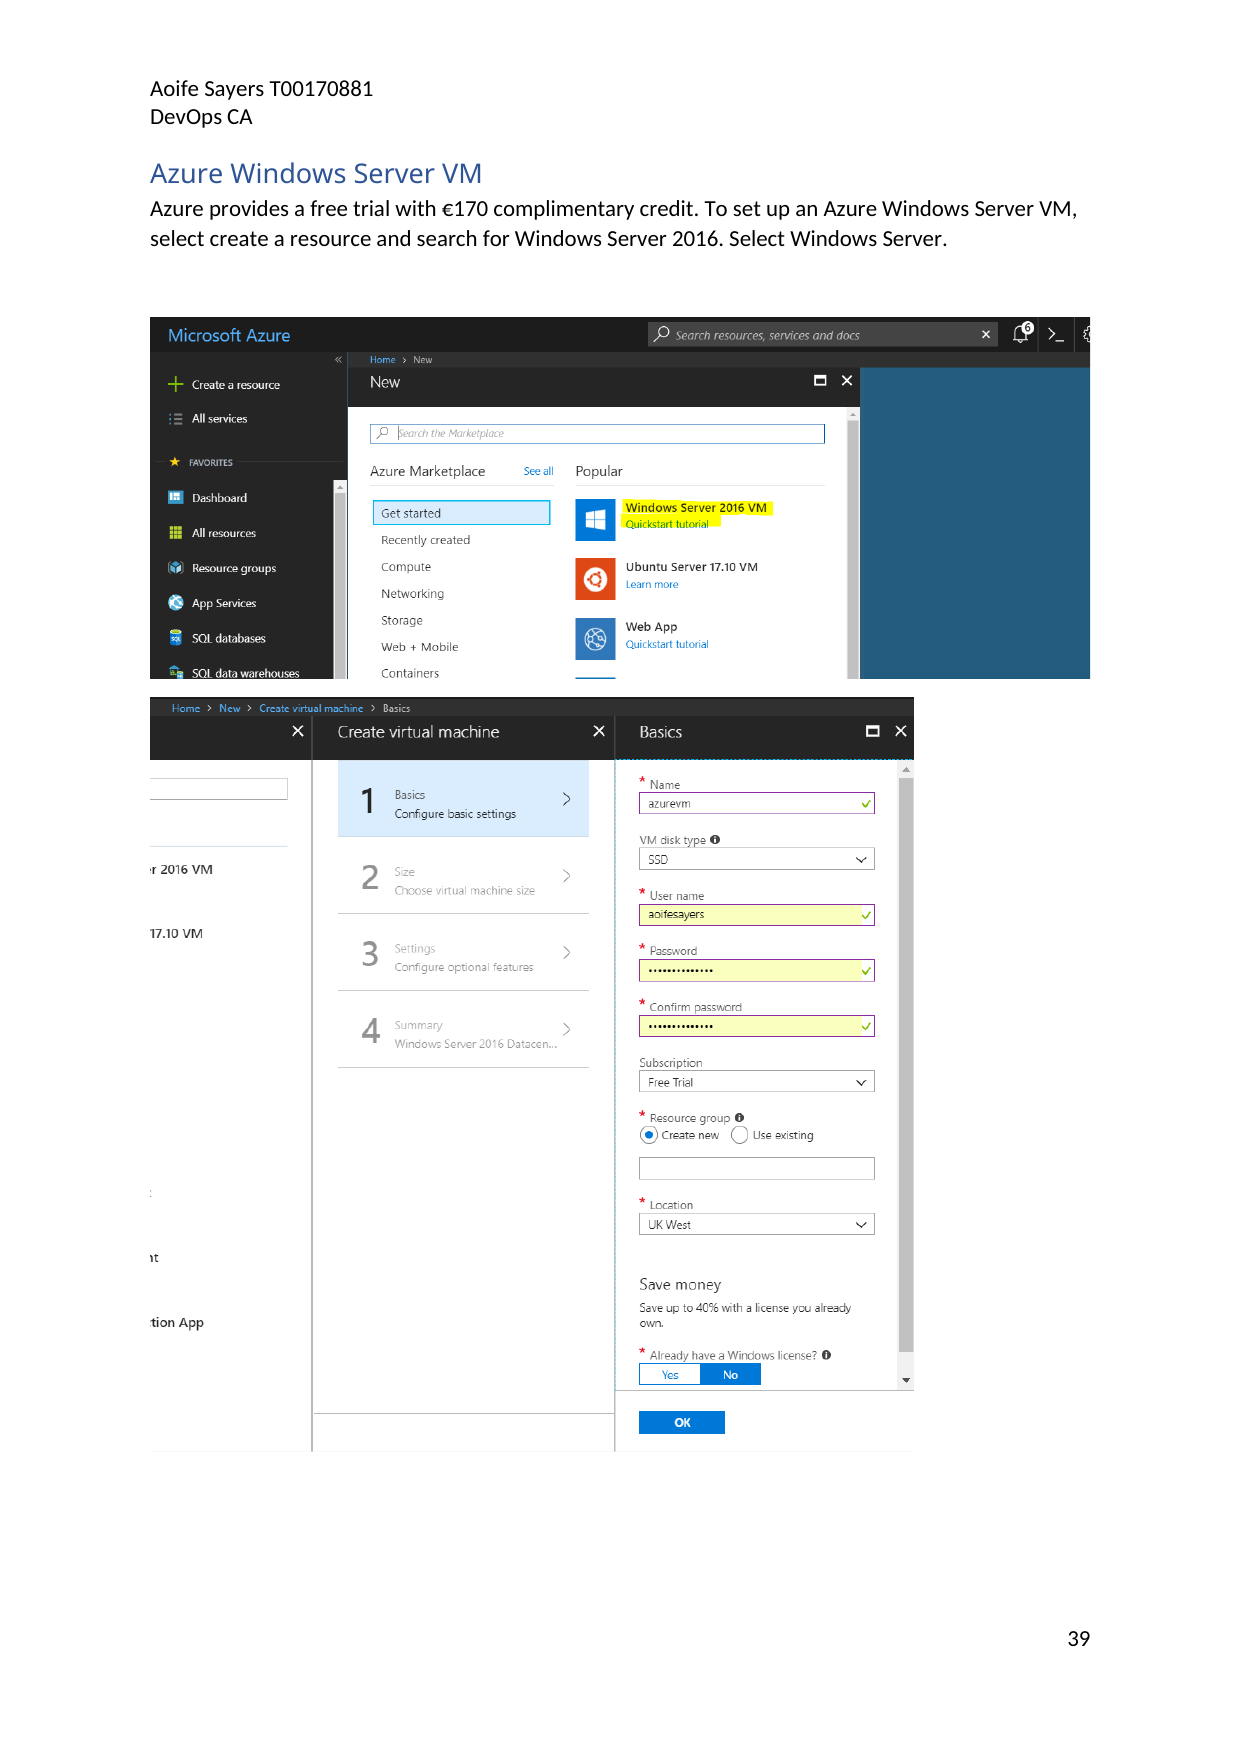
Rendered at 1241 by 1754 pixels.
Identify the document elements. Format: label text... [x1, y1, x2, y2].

picture [150, 697, 914, 1452]
text Azure provides a free trial with €170 complimentary credit. To set up an Azure Windows Server VM, select create a resource and search for Windows Server 2016. Select Windows Server. [150, 194, 1090, 252]
subtitle Azure Windows Server VM [150, 154, 1090, 191]
picture [150, 317, 1091, 679]
